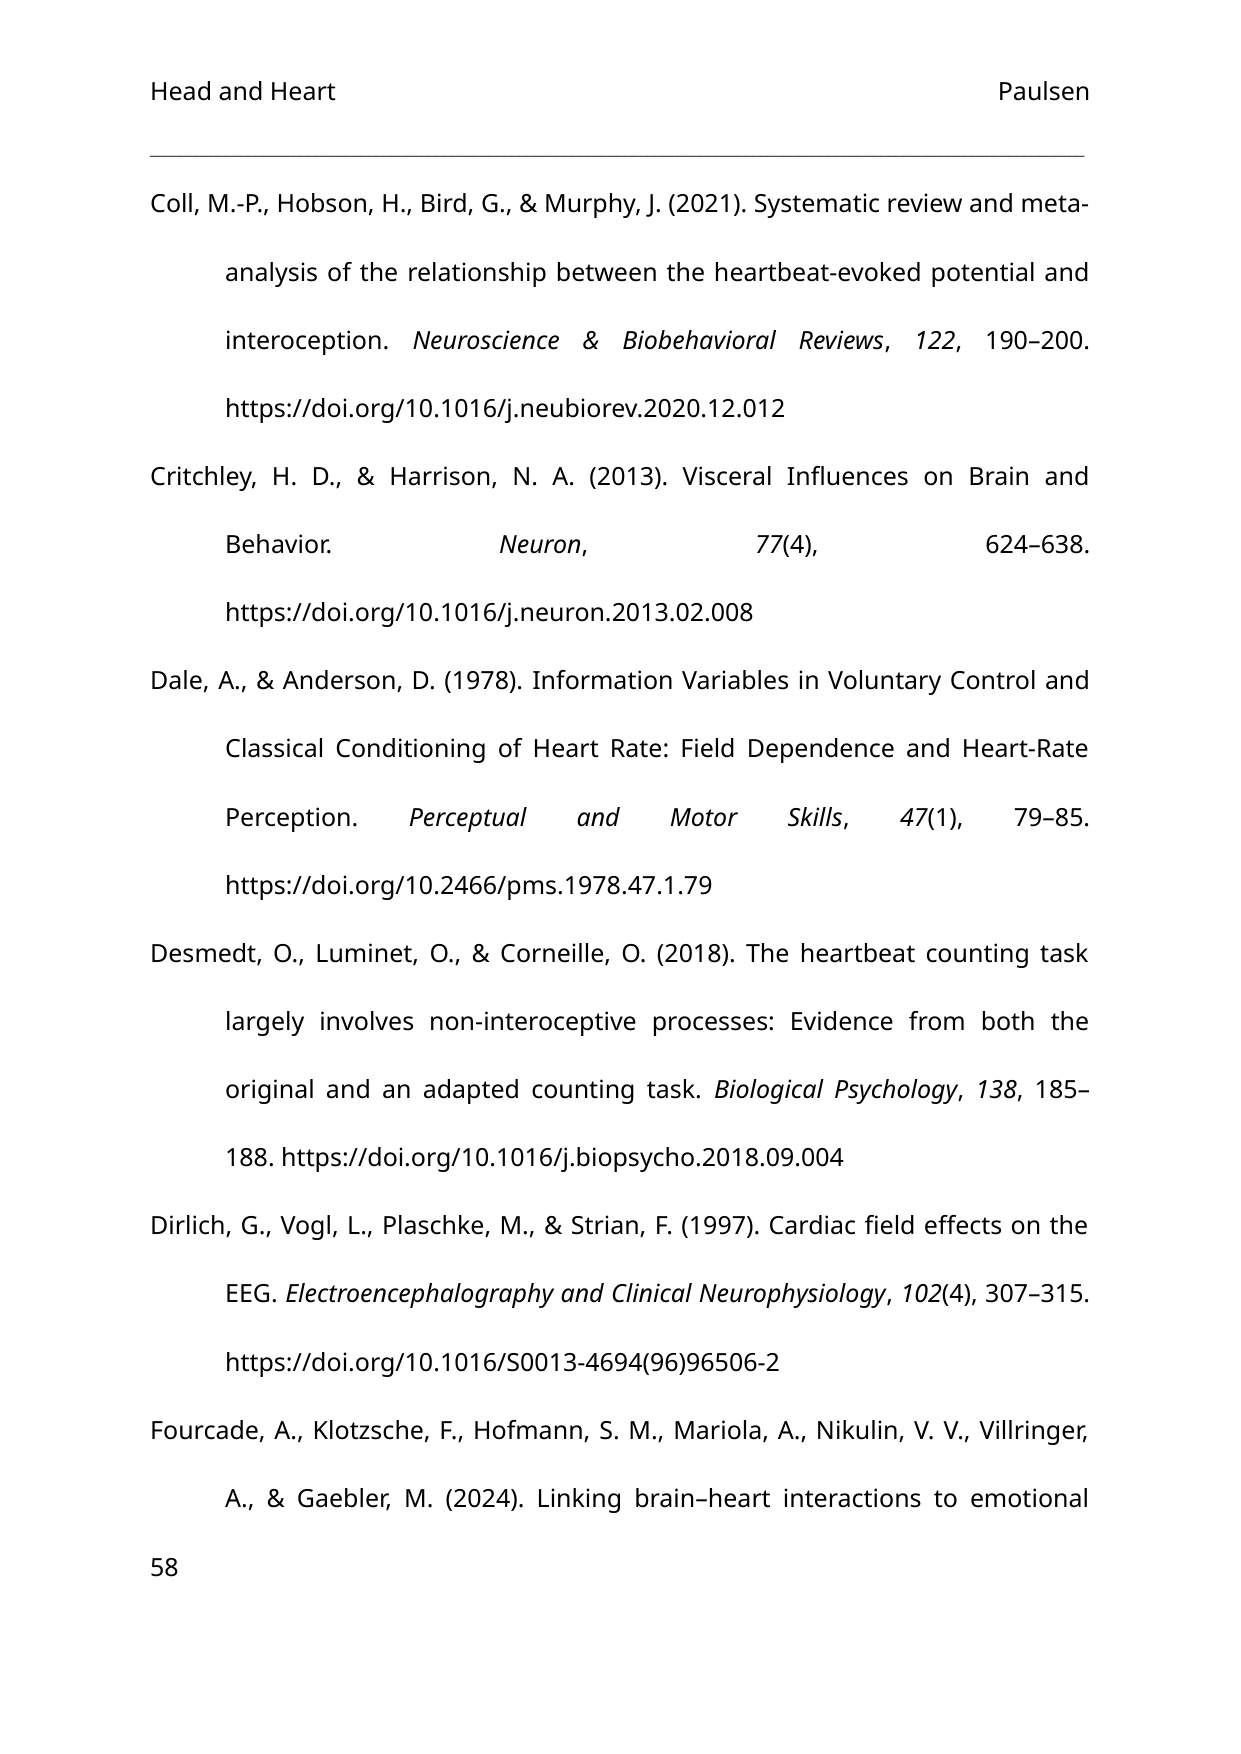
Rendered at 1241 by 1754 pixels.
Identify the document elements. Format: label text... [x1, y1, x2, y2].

text Critchley, H. D., & Harrison, N. A. (2013). Visceral Influences on Brain and Behavior. Neuron, 77(4), 624–638. https://doi.org/10.1016/j.neuron.2013.02.008 [150, 458, 1090, 629]
text Desmedt, O., Luminet, O., & Corneille, O. (2018). The heartbeat counting task largely involves non-interoceptive processes: Evidence from both the original and an adapted counting task. Biological Psychology, 138, 185–188. https://doi.org/10.1016/j.biopsycho.2018.09.004 [150, 935, 1090, 1174]
text Coll, M.-P., Hobson, H., Bird, G., & Murphy, J. (2021). Systematic review and meta-analysis of the relationship between the heartbeat-evoked potential and interoception. Neuroscience & Biobehavioral Reviews, 122, 190–200. https://doi.org/10.1016/j.neubiorev.2020.12.012 [150, 186, 1090, 424]
text Dirlich, G., Vogl, L., Plaschke, M., & Strian, F. (1997). Cardiac field effects on the EEG. Electroencephalography and Clinical Neurophysiology, 102(4), 307–315. https://doi.org/10.1016/S0013-4694(96)96506-2 [150, 1208, 1090, 1378]
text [150, 1412, 1090, 1514]
text Dale, A., & Anderson, D. (1978). Information Variables in Voluntary Control and Classical Conditioning of Heart Rate: Field Dependence and Heart-Rate Perception. Perceptual and Motor Skills, 47(1), 79–85. https://doi.org/10.2466/pms.1978.47.1.79 [150, 663, 1090, 901]
